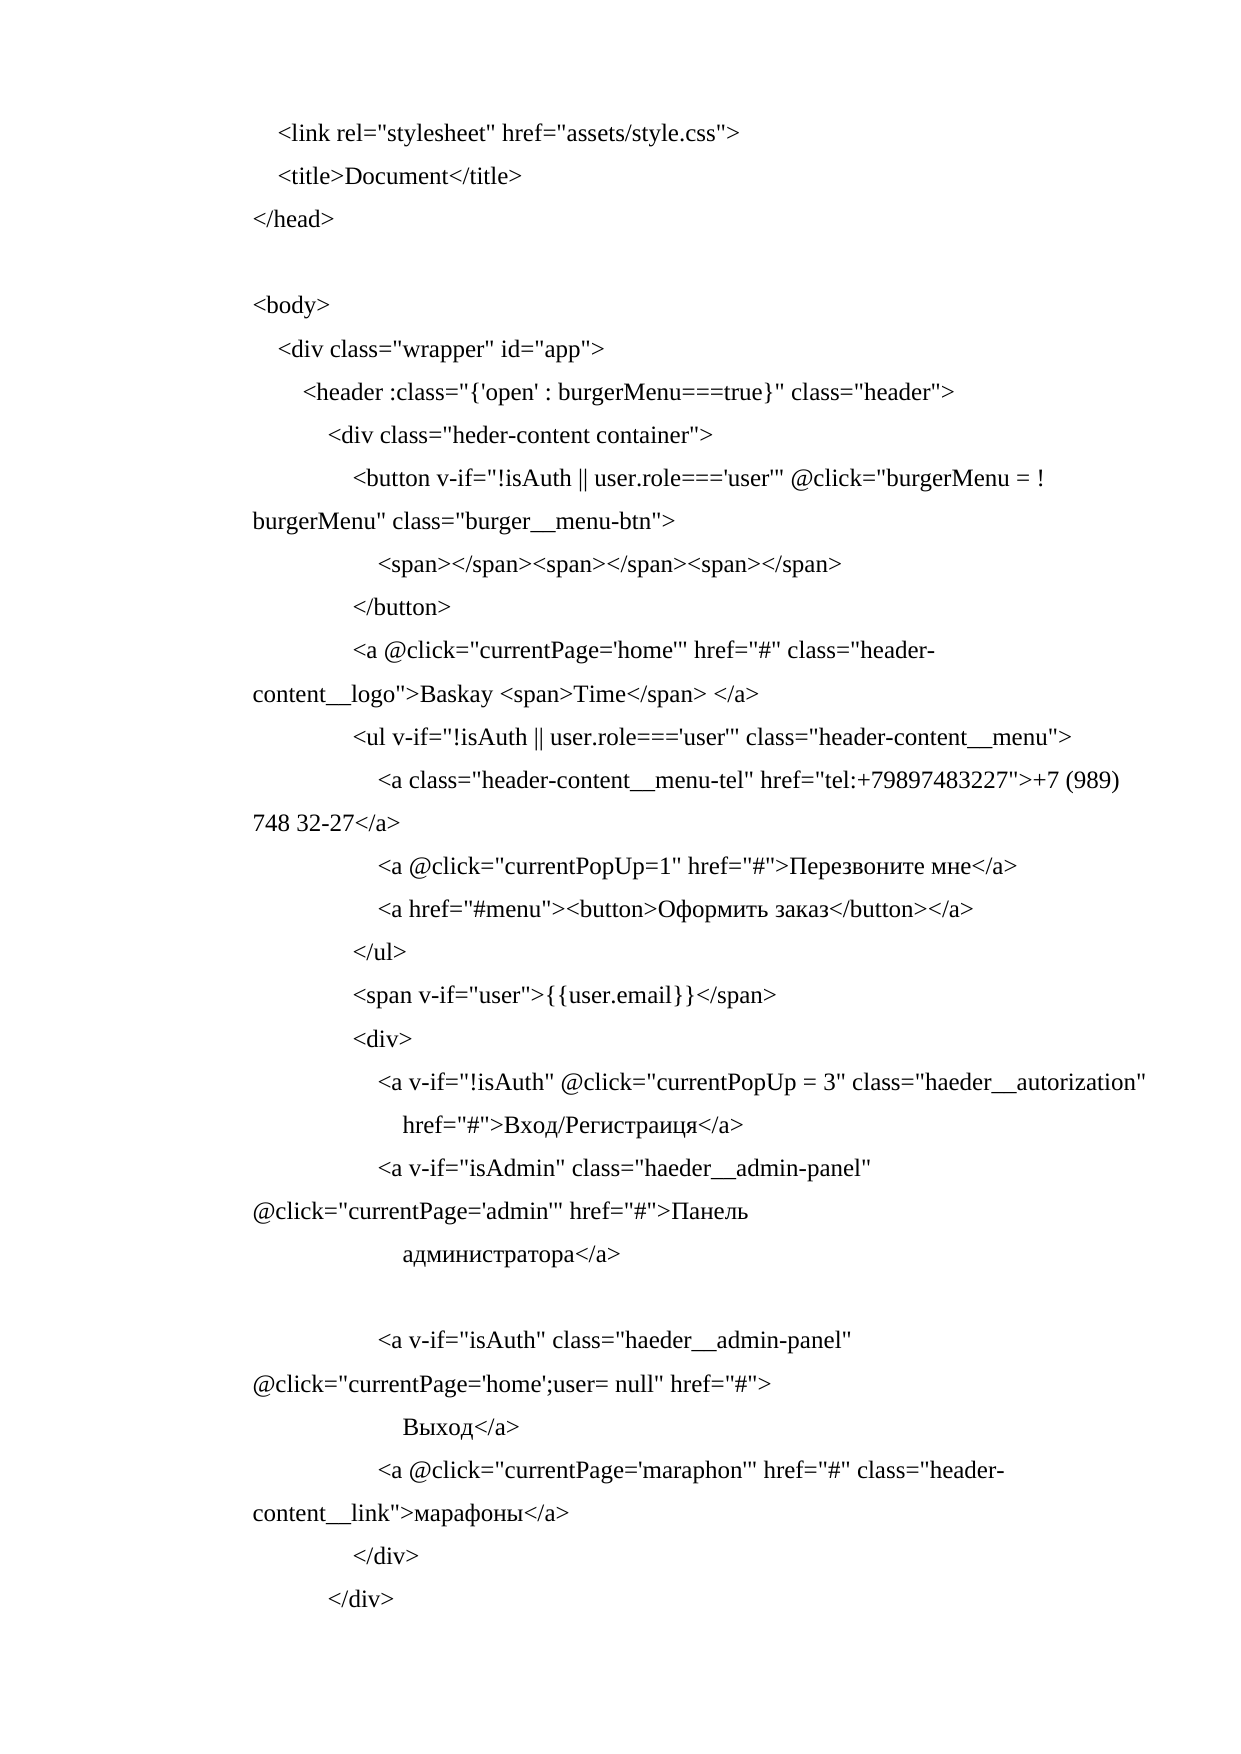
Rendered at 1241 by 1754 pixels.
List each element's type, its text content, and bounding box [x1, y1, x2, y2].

list </ul> [252, 937, 1152, 966]
list href="#">Вход/Регистраиця</a> [252, 1110, 1152, 1139]
list </button> [252, 592, 1152, 621]
list <header :class="{'open' : burgerMenu===true}" class="header"> [252, 377, 1152, 406]
list <a v-if="isAdmin" class="haeder__admin-panel" @click="currentPage='admin'" href="#">Панель [252, 1153, 1152, 1225]
list <a @click="currentPage='home'" href="#" class="header-content__logo">Baskay <span>Time</span> </a> [252, 636, 1152, 707]
list <a @click="currentPopUp=1" href="#">Перезвоните мне</a> [252, 851, 1152, 880]
list </div> [252, 1541, 1152, 1570]
list <a class="header-content__menu-tel" href="tel:+79897483227">+7 (989) 748 32-27</a> [252, 765, 1152, 837]
list </div> [252, 1584, 1152, 1613]
list <ul v-if="!isAuth || user.role==='user'" class="header-content__menu"> [252, 722, 1152, 751]
list <a v-if="!isAuth" @click="currentPopUp = 3" class="haeder__autorization" [252, 1067, 1152, 1096]
list <title>Document</title> [252, 161, 1152, 190]
list администратора</a> [252, 1239, 1152, 1268]
list <div class="wrapper" id="app"> [252, 334, 1152, 362]
list </head> [252, 204, 1152, 233]
list Выход</a> [252, 1412, 1152, 1441]
list <a @click="currentPage='maraphon'" href="#" class="header-content__link">марафоны</a> [252, 1455, 1152, 1527]
list <div> [252, 1024, 1152, 1052]
list <button v-if="!isAuth || user.role==='user'" @click="burgerMenu = !burgerMenu" class="burger__menu-btn"> [252, 463, 1152, 535]
list <link rel="stylesheet" href="assets/style.css"> [252, 118, 1152, 147]
list <div class="heder-content container"> [252, 420, 1152, 449]
list <a href="#menu"><button>Оформить заказ</button></a> [252, 894, 1152, 923]
list <body> [252, 291, 1152, 319]
list <span v-if="user">{{user.email}}</span> [252, 981, 1152, 1009]
list <a v-if="isAuth" class="haeder__admin-panel" @click="currentPage='home';user= null" href="#"> [252, 1326, 1152, 1397]
list <span></span><span></span><span></span> [252, 549, 1152, 578]
